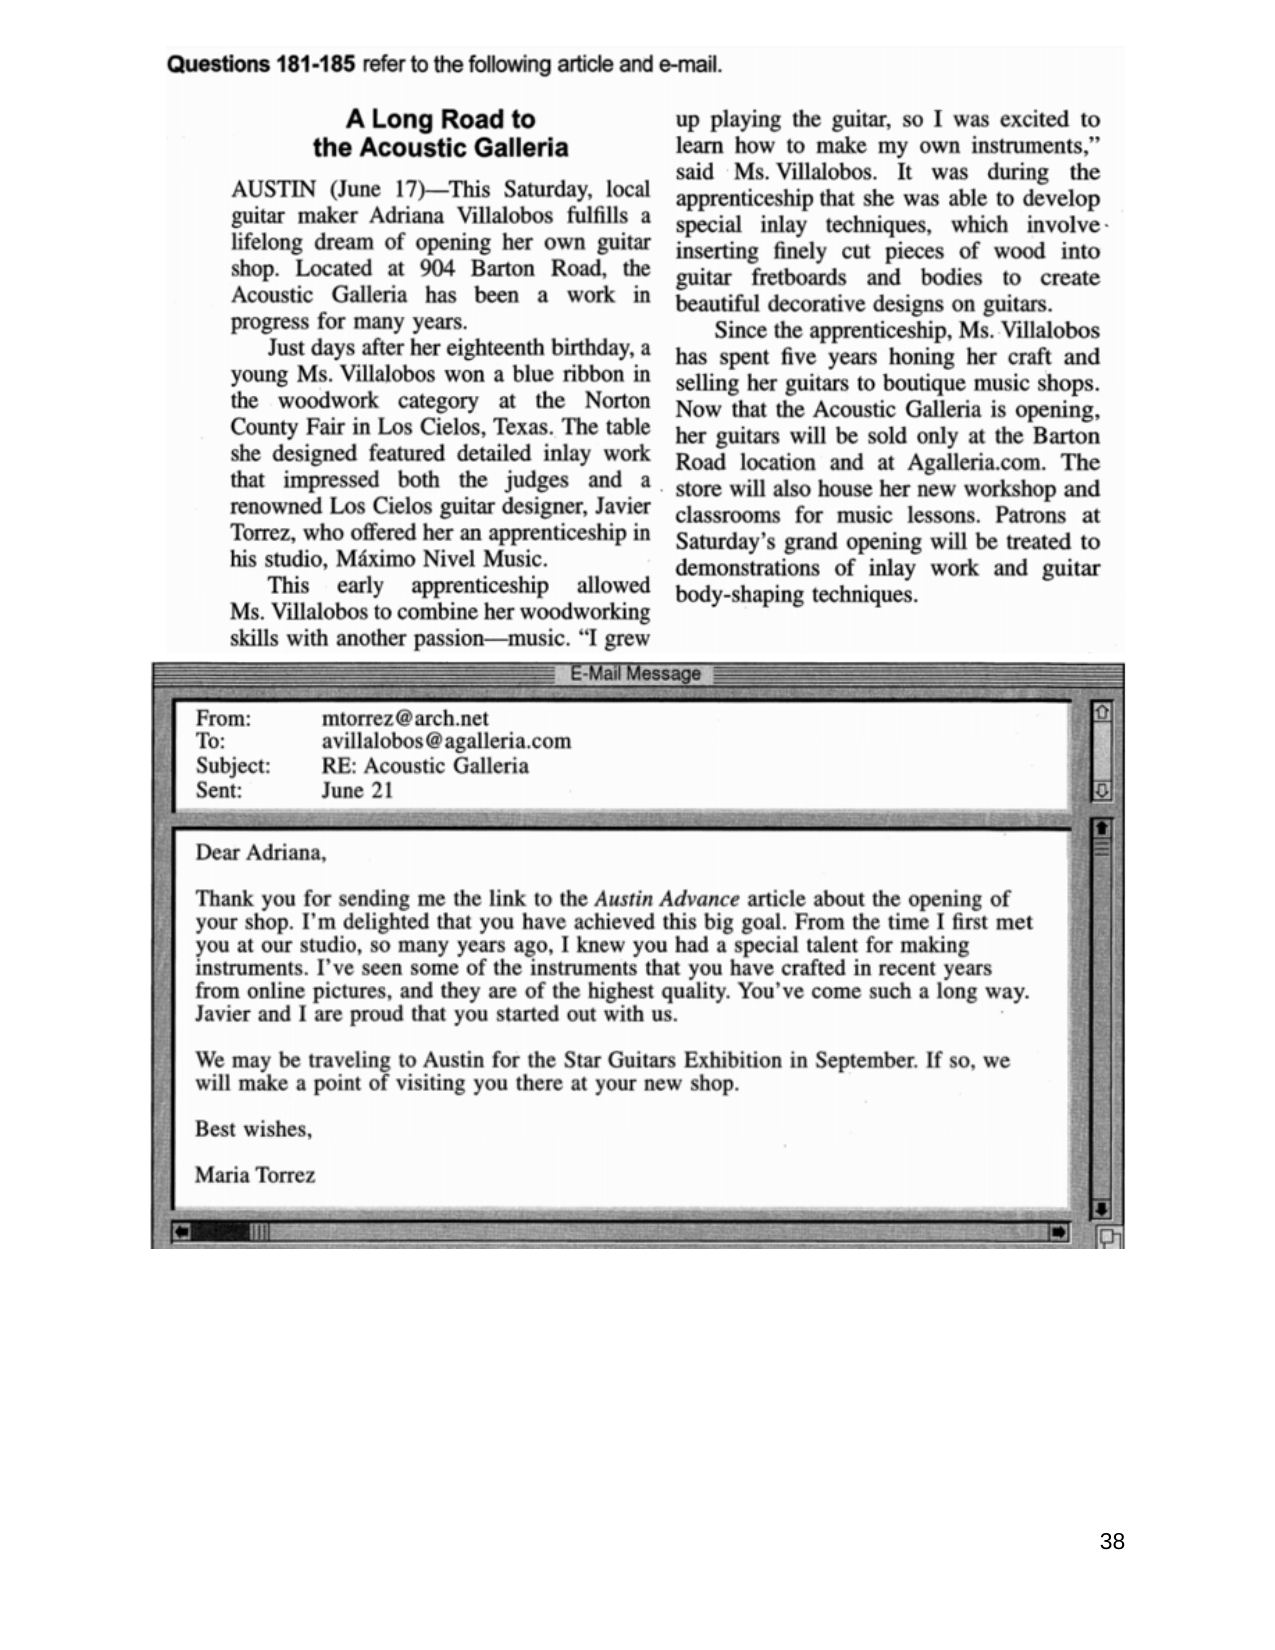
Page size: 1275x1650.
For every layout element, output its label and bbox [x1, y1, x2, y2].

picture [150, 46, 1125, 1249]
